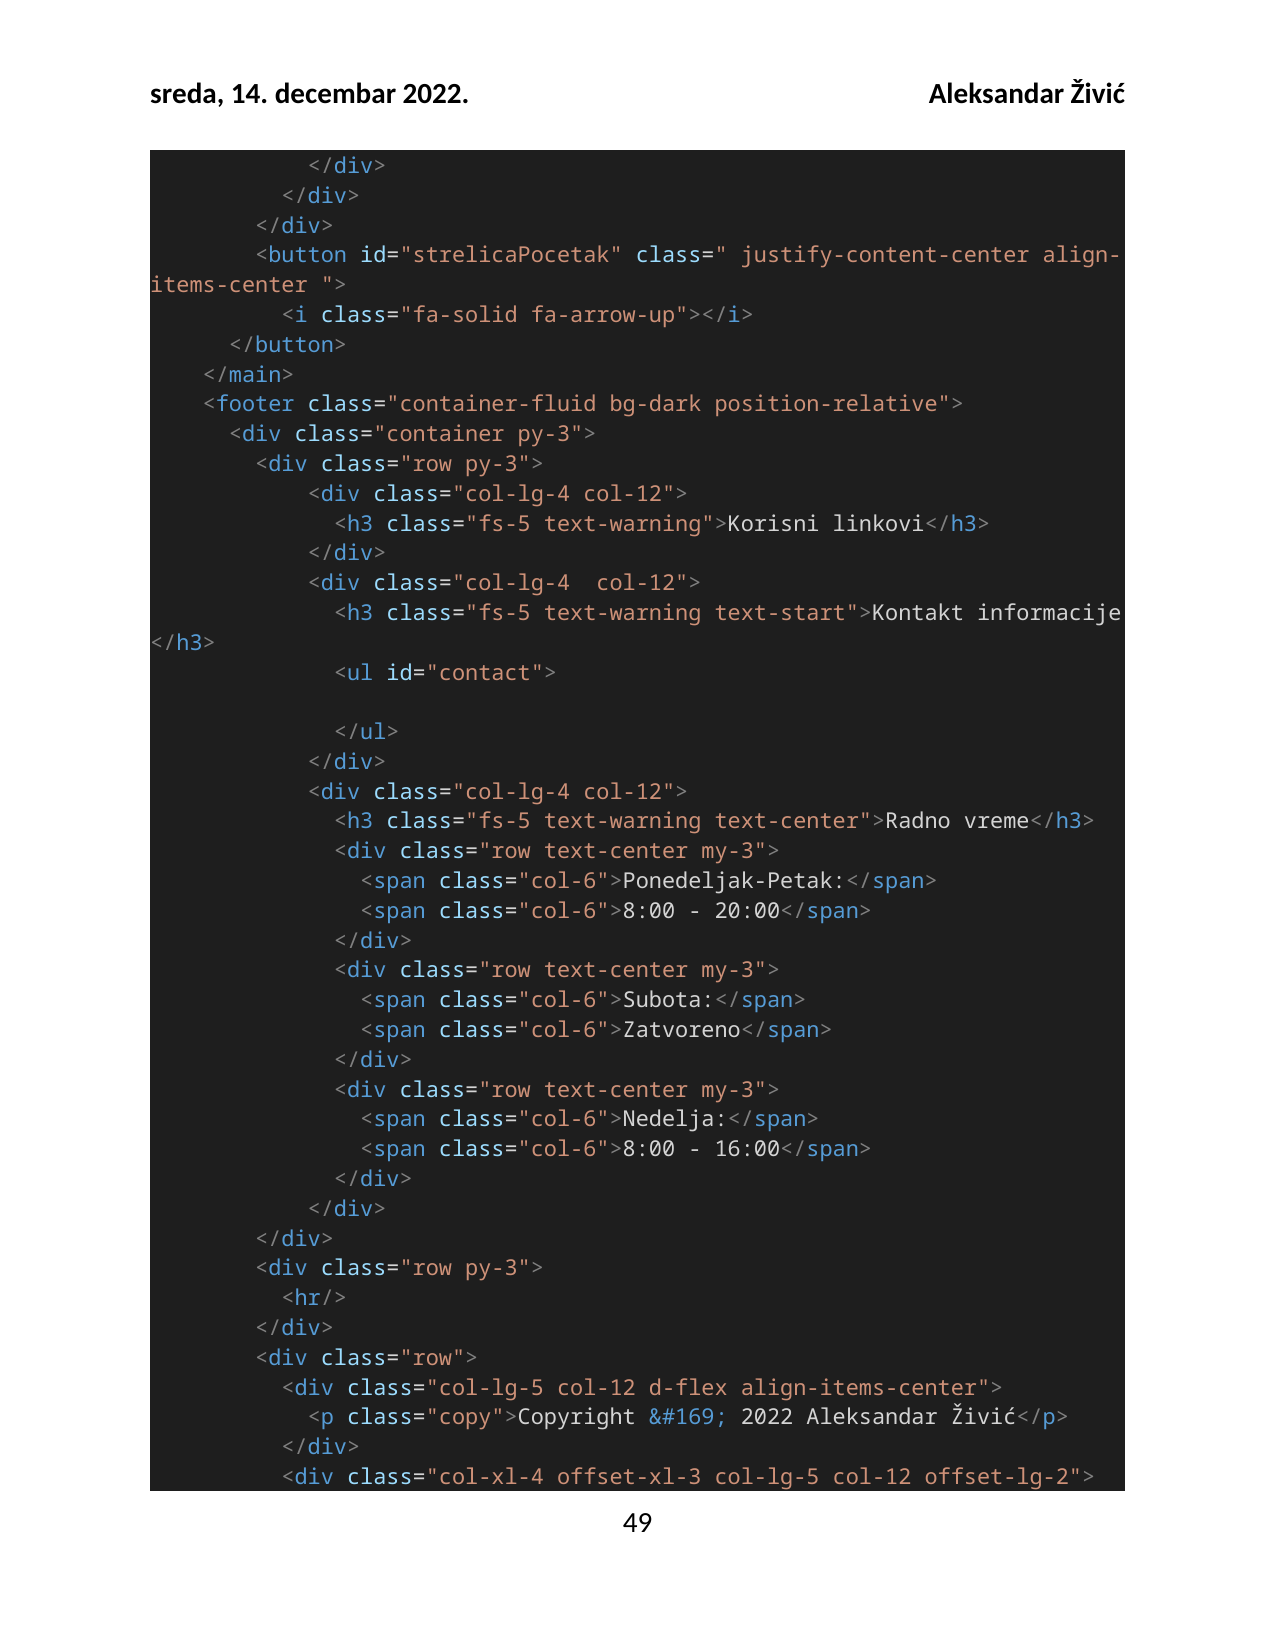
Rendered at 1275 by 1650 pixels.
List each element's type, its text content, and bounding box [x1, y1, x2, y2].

text <button id="strelicaPocetak" class=" justify-content-center align-items-center "> [150, 239, 1125, 299]
text </div> [150, 1312, 1125, 1342]
text <div class="col-lg-4 col-12"> [150, 776, 1125, 805]
text <span class="col-6">Nedelja:</span> [150, 1103, 1125, 1133]
text <ul id="contact"> [150, 656, 1125, 686]
text </div> [150, 924, 1125, 954]
text <div class="row"> [150, 1342, 1125, 1371]
text <div class="container py-3"> [150, 418, 1125, 448]
text <div class="col-xl-4 offset-xl-3 col-lg-5 col-12 offset-lg-2"> [150, 1461, 1125, 1491]
text <span class="col-6">8:00 - 20:00</span> [150, 895, 1125, 924]
text <h3 class="fs-5 text-warning">Korisni linkovi</h3> [150, 507, 1125, 537]
text <h3 class="fs-5 text-warning text-center">Radno vreme</h3> [150, 805, 1125, 835]
text </div> [150, 1044, 1125, 1073]
text </div> [150, 1222, 1125, 1252]
text <i class="fa-solid fa-arrow-up"></i> [150, 299, 1125, 329]
text <h3 class="fs-5 text-warning text-start">Kontakt informacije </h3> [150, 597, 1125, 656]
text <span class="col-6">8:00 - 16:00</span> [150, 1133, 1125, 1163]
text <span class="col-6">Subota:</span> [150, 984, 1125, 1014]
text </main> [150, 358, 1125, 388]
text <div class="row py-3"> [150, 1252, 1125, 1282]
text <div class="row text-center my-3"> [150, 1073, 1125, 1103]
text <div class="row text-center my-3"> [150, 835, 1125, 865]
text <p class="copy">Copyright &#169; 2022 Aleksandar Živić</p> [150, 1401, 1125, 1431]
text </div> [150, 1163, 1125, 1193]
text <span class="col-6">Ponedeljak-Petak:</span> [150, 865, 1125, 895]
text </div> [150, 180, 1125, 209]
text </div> [150, 746, 1125, 776]
text <div class="col-lg-5 col-12 d-flex align-items-center"> [150, 1371, 1125, 1401]
text </div> [150, 1193, 1125, 1222]
text <span class="col-6">Zatvoreno</span> [150, 1014, 1125, 1044]
text <div class="col-lg-4 col-12"> [150, 478, 1125, 507]
text </div> [150, 537, 1125, 567]
text </div> [150, 209, 1125, 239]
text <div class="row text-center my-3"> [150, 954, 1125, 984]
text <hr/> [150, 1282, 1125, 1312]
text </div> [150, 150, 1125, 180]
text <div class="row py-3"> [150, 448, 1125, 478]
text <div class="col-lg-4 col-12"> [150, 567, 1125, 597]
text <footer class="container-fluid bg-dark position-relative"> [150, 388, 1125, 418]
text </button> [150, 329, 1125, 358]
text </ul> [150, 716, 1125, 746]
text </div> [150, 1431, 1125, 1461]
